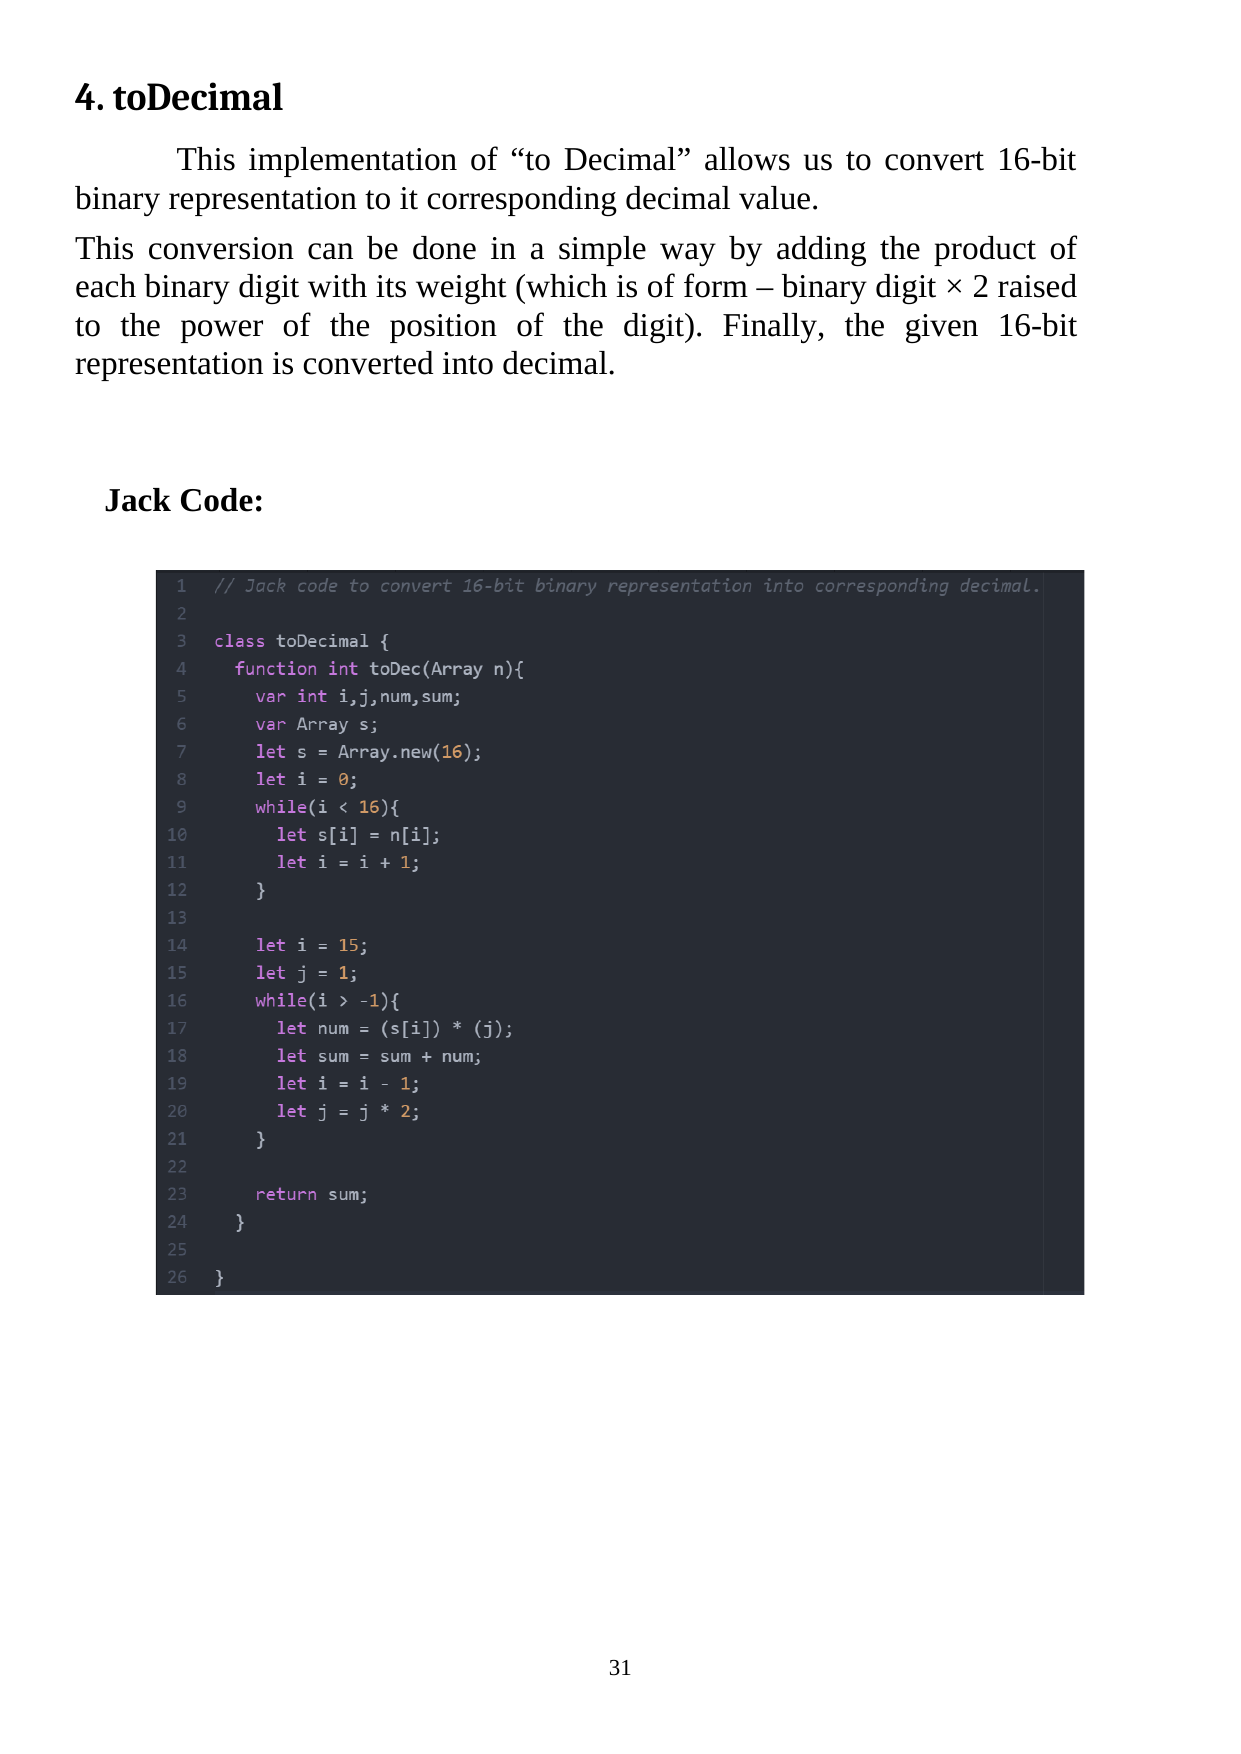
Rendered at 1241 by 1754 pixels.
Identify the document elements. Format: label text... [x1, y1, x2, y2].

picture [155, 570, 1085, 1295]
text This conversion can be done in a simple way by adding the product of each binary digit with its weight (which is of form – binary digit × 2 raised to the power of the position of the digit). Finally, the given 16-bit representation is converted into decimal. [75, 228, 1079, 382]
text This implementation of “to Decimal” allows us to convert 16-bit binary representation to it corresponding decimal value. [75, 140, 1079, 216]
text Jack Code: [75, 480, 1165, 518]
text 4. toDecimal [75, 75, 1079, 121]
